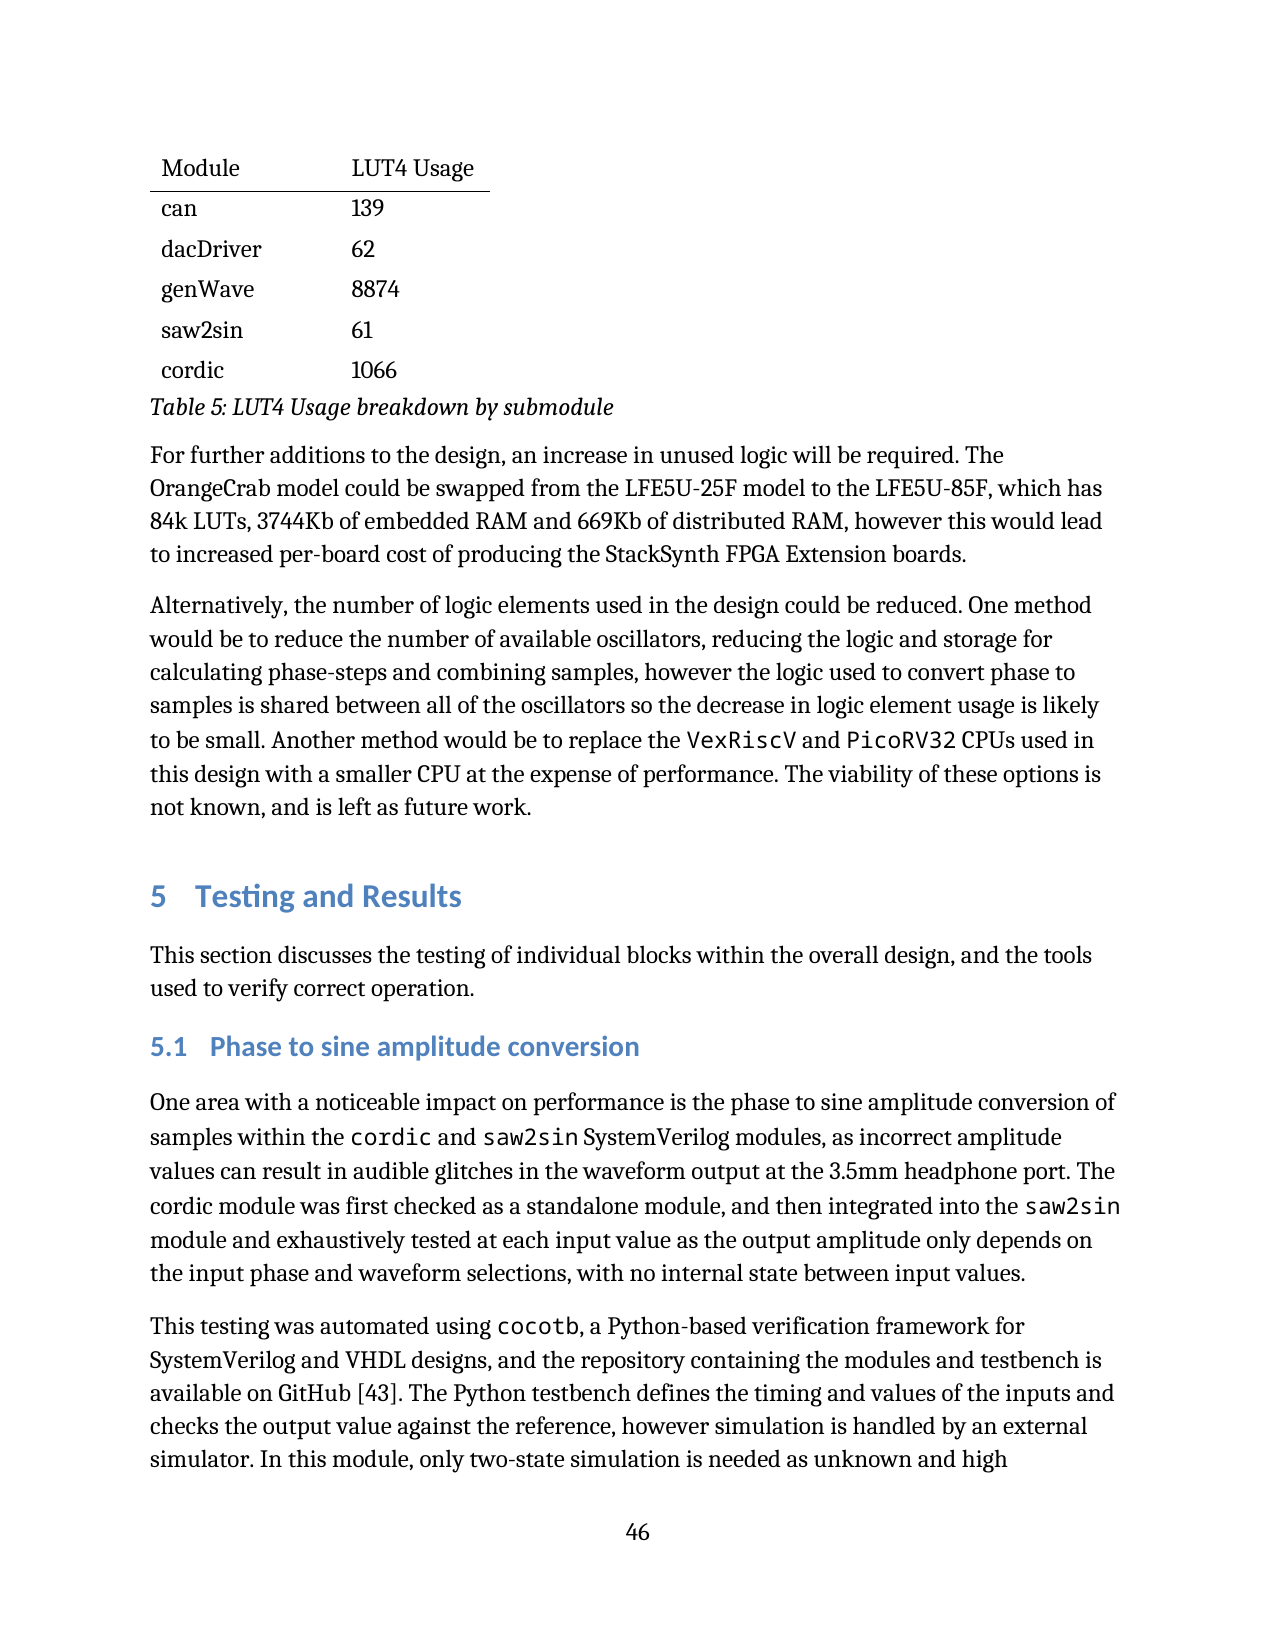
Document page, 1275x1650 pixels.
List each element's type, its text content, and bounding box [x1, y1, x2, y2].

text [150, 1310, 1125, 1474]
text Table 5: LUT4 Usage breakdown by submodule [150, 393, 1125, 422]
table_cell 1066 [340, 353, 490, 393]
table_header Module [150, 150, 340, 191]
table_cell 62 [340, 231, 490, 272]
text Alternatively, the number of logic elements used in the design could be reduced. One method would be to reduce the number of available oscillators, reducing the logic and storage for calculating phase-steps and combining samples, however the logic used to convert phase to samples is shared between all of the oscillators so the decrease in logic element usage is likely to be small. Another method would be to replace the VexRiscV and PicoRV32 CPUs used in this design with a smaller CPU at the expense of performance. The viability of these options is not known, and is left as future work. [150, 591, 1125, 821]
table_cell 139 [340, 192, 490, 231]
table_cell 8874 [340, 272, 490, 312]
table_header LUT4 Usage [340, 150, 490, 191]
table_cell genWave [150, 272, 340, 312]
table_cell dacDriver [150, 231, 340, 272]
table_cell can [150, 192, 340, 231]
table_cell 61 [340, 312, 490, 353]
subtitle Phase to sine amplitude conversion [150, 1028, 1125, 1063]
subtitle Testing and Results [150, 876, 1125, 916]
table_cell saw2sin [150, 312, 340, 353]
text One area with a noticeable impact on performance is the phase to sine amplitude conversion of samples within the cordic and saw2sin SystemVerilog modules, as incorrect amplitude values can result in audible glitches in the waveform output at the 3.5mm headphone port. The cordic module was first checked as a standalone module, and then integrated into the saw2sin module and exhaustively tested at each input value as the output amplitude only depends on the input phase and waveform selections, with no internal state between input values. [150, 1088, 1125, 1287]
table_cell cordic [150, 353, 340, 393]
text This section discusses the testing of individual blocks within the overall design, and the tools used to verify correct operation. [150, 941, 1125, 1003]
text For further additions to the design, an increase in unused logic will be required. The OrangeCrab model could be swapped from the LFE5U-25F model to the LFE5U-85F, which has 84k LUTs, 3744Kb of embedded RAM and 669Kb of distributed RAM, however this would lead to increased per-board cost of producing the StackSynth FPGA Extension boards. [150, 441, 1125, 568]
